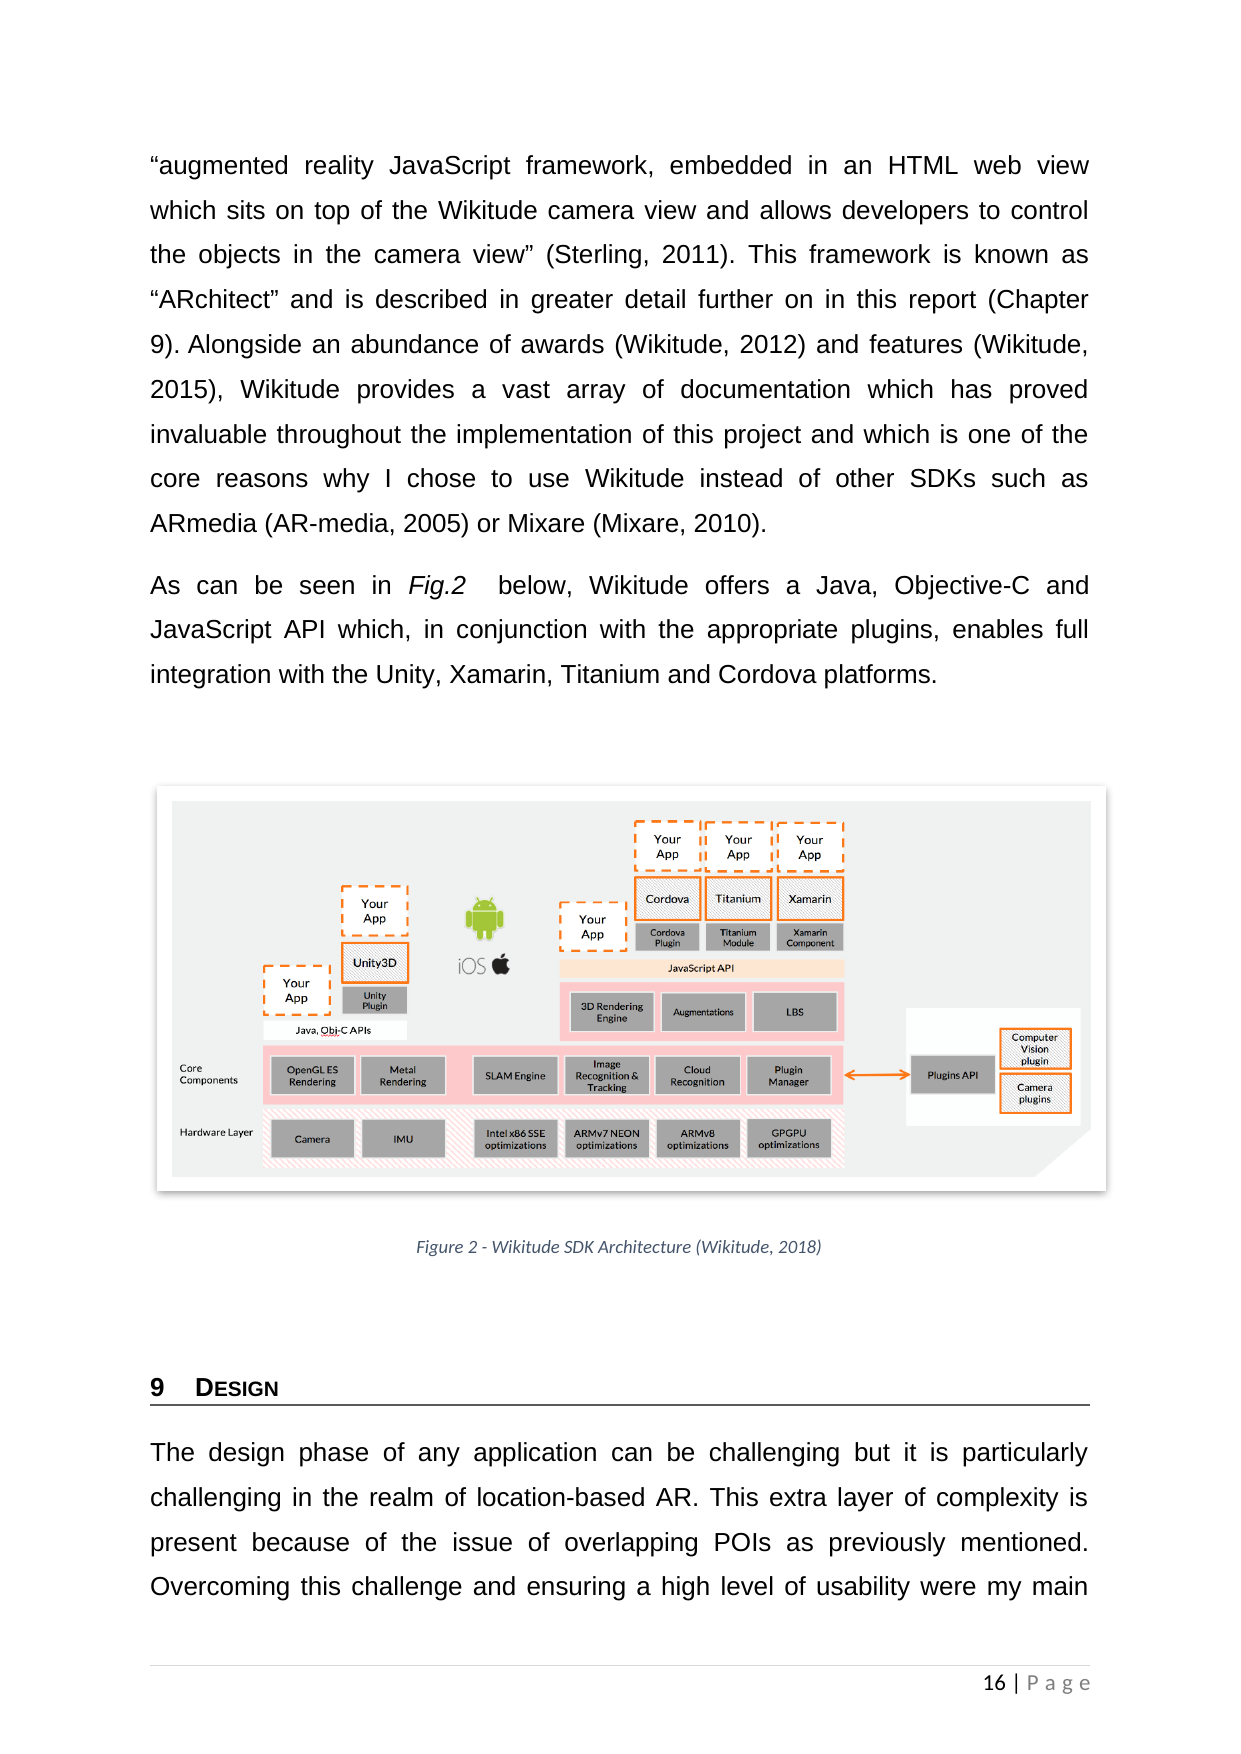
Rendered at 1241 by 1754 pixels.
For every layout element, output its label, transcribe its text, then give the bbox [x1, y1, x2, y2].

subtitle Design [150, 1372, 1090, 1404]
text As can be seen in Fig.2 below, Wikitude offers a Java, Objective-C and JavaScript API which, in conjunction with the appropriate plugins, enables full integration with the Unity, Xamarin, Titanium and Cordova platforms. [150, 570, 1090, 689]
picture [172, 801, 1091, 1177]
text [150, 1437, 1090, 1601]
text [150, 150, 1090, 538]
text Figure 2 - Wikitude SDK Architecture (Wikitude, 2018) [150, 1235, 1090, 1258]
